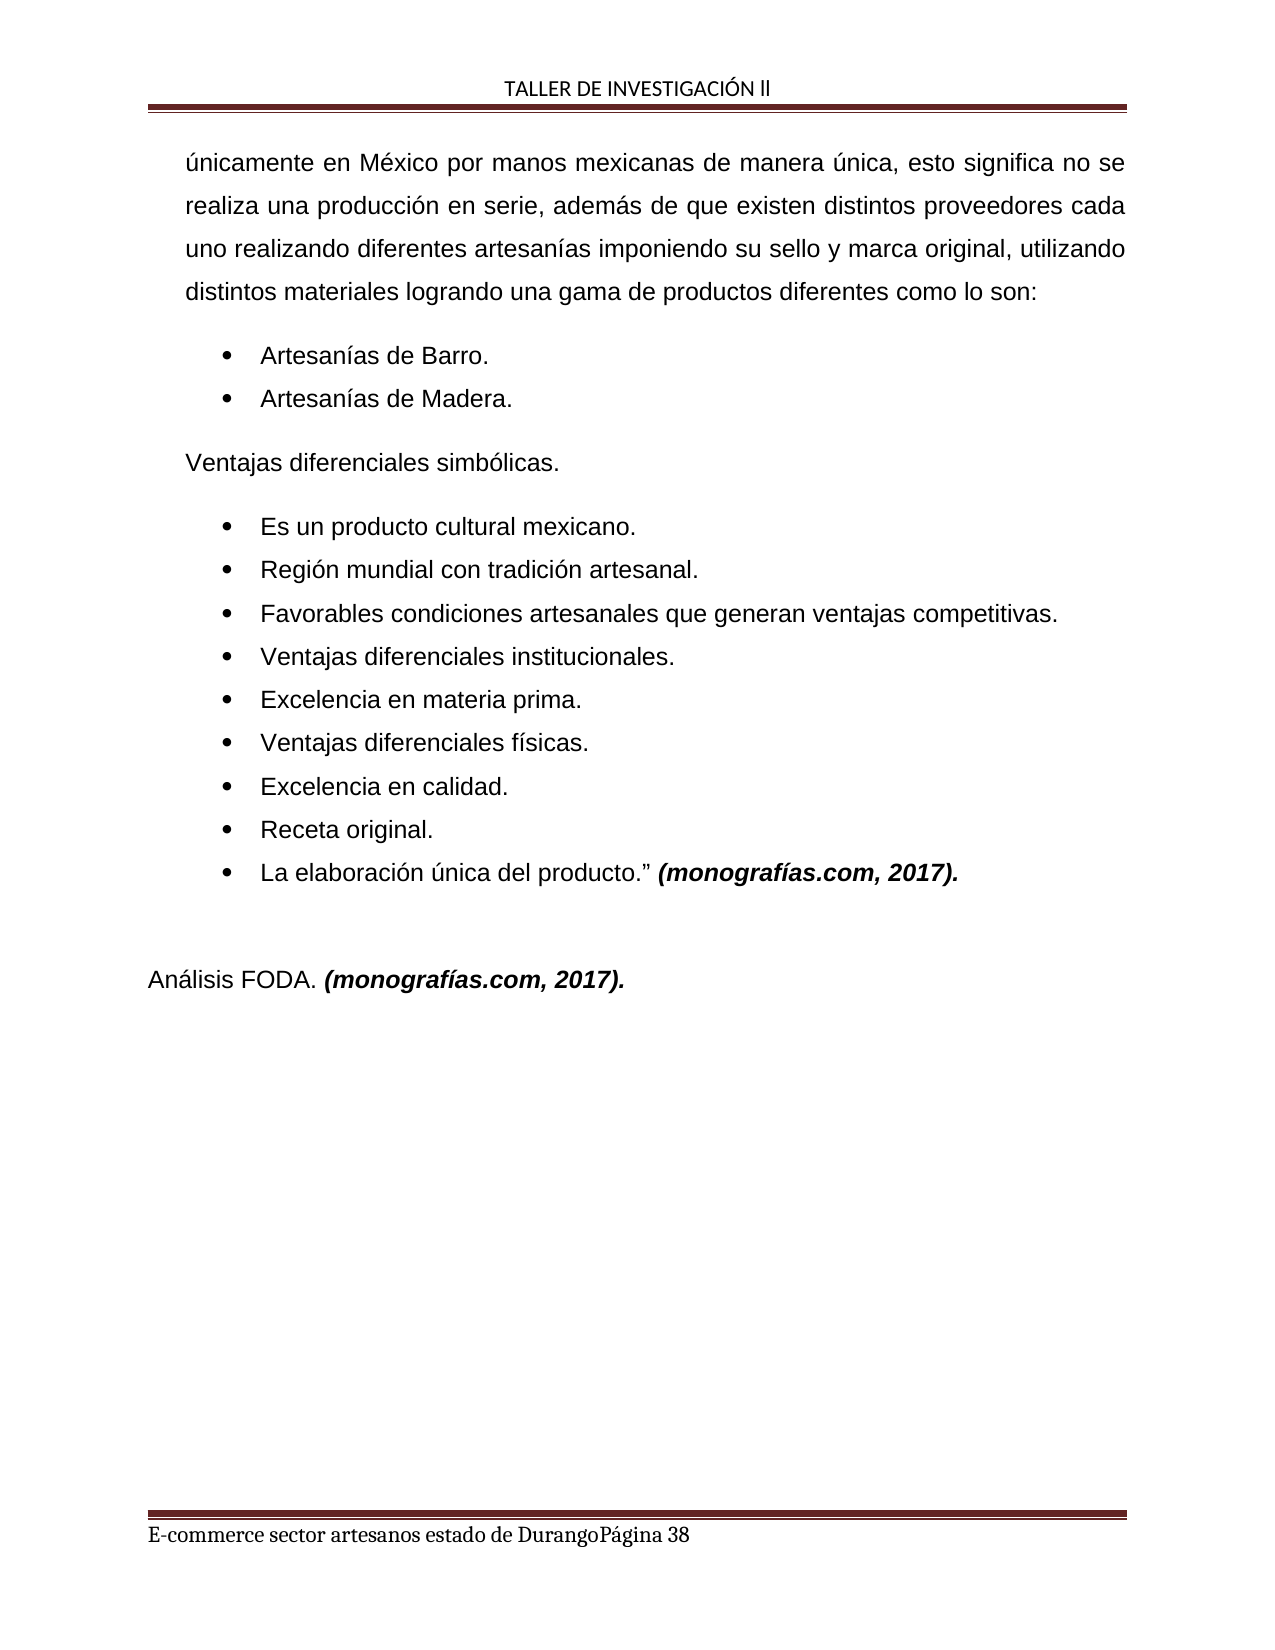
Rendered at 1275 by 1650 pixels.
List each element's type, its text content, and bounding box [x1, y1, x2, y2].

list Región mundial con tradición artesanal. [223, 556, 1127, 584]
list Receta original. [223, 815, 1127, 844]
text Ventajas diferenciales simbólicas. [185, 448, 1127, 477]
list Favorables condiciones artesanales que generan ventajas competitivas. [223, 599, 1127, 628]
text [185, 148, 1127, 306]
text Análisis FODA. (monografías.com, 2017). [148, 965, 1127, 994]
list Ventajas diferenciales físicas. [223, 728, 1127, 757]
list Artesanías de Madera. [223, 384, 1127, 413]
list Es un producto cultural mexicano. [223, 512, 1127, 541]
list Ventajas diferenciales institucionales. [223, 642, 1127, 671]
list La elaboración única del producto.” (monografías.com, 2017). [223, 858, 1127, 887]
list Excelencia en materia prima. [223, 685, 1127, 714]
list Excelencia en calidad. [223, 772, 1127, 801]
list Artesanías de Barro. [223, 341, 1127, 370]
